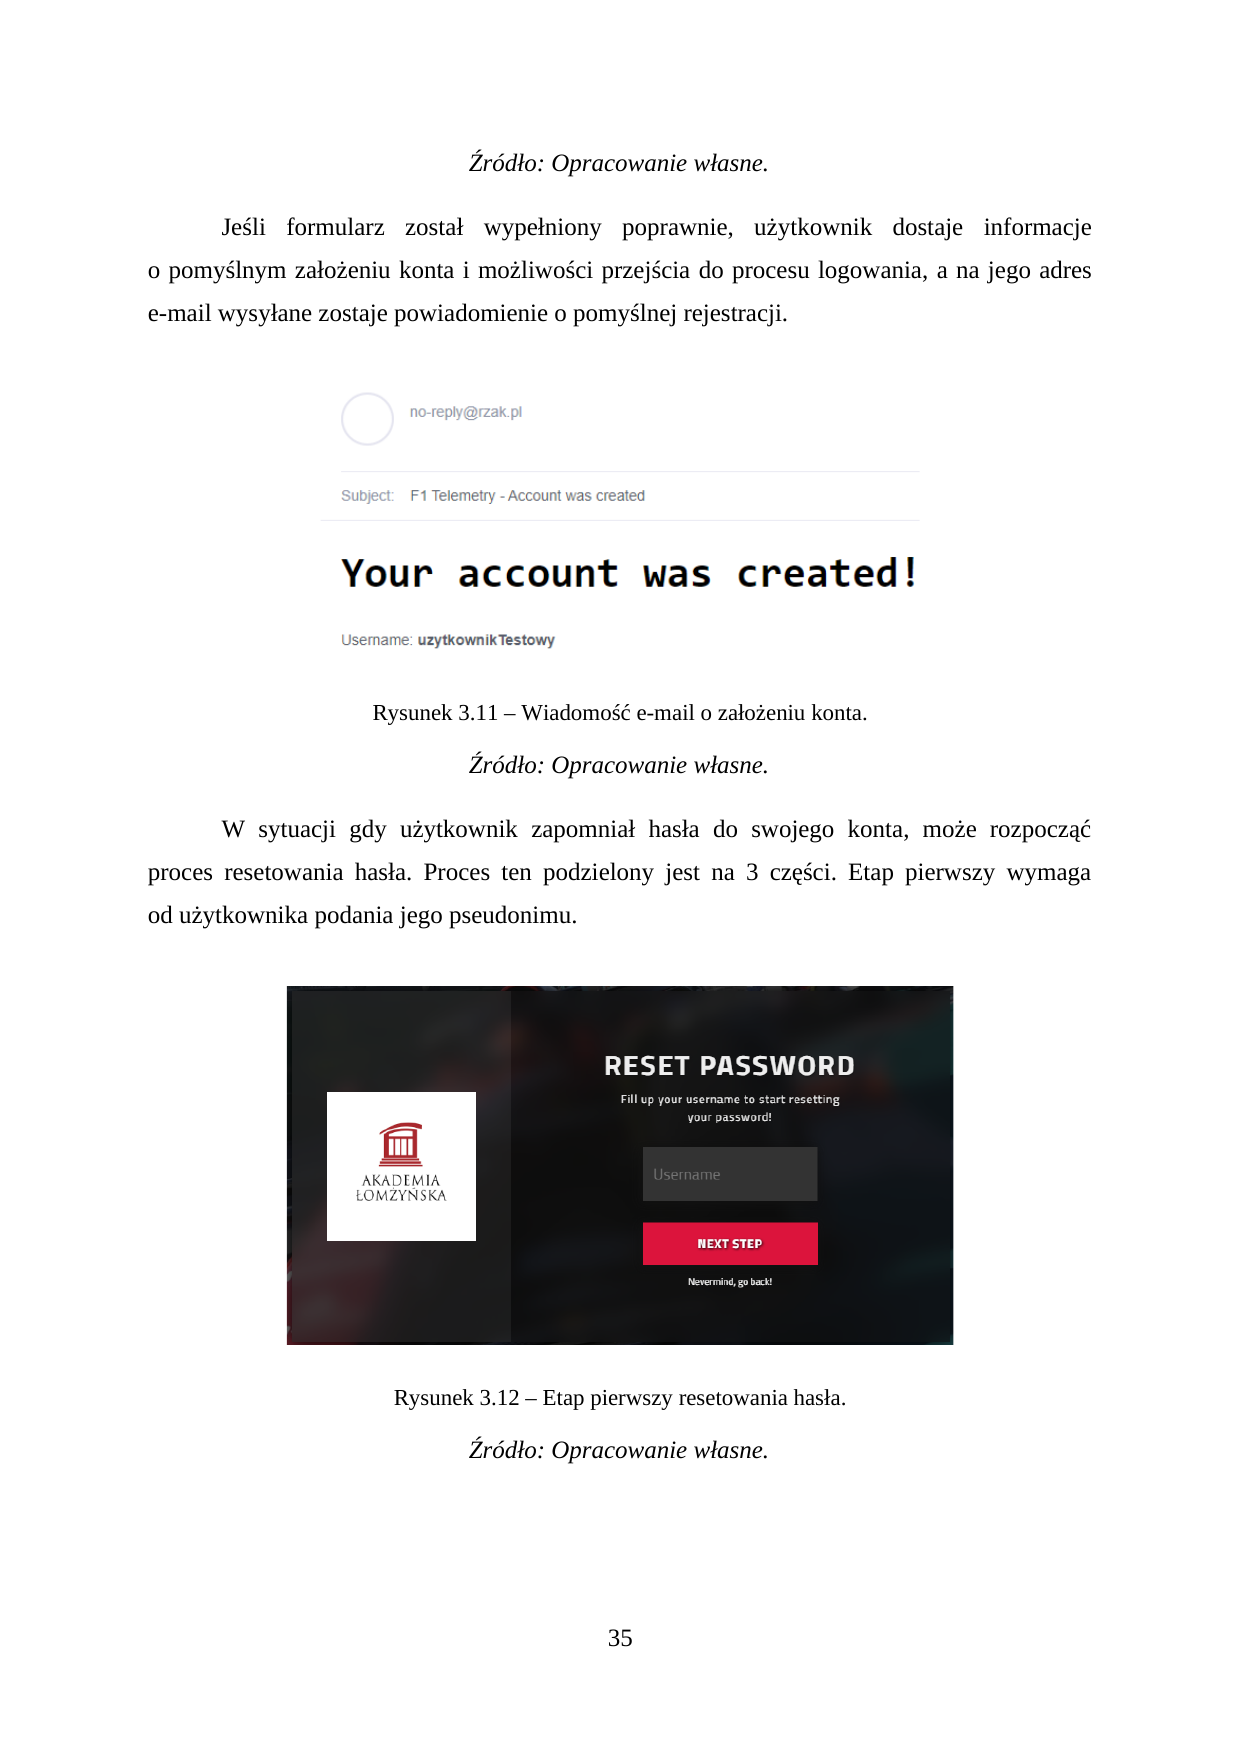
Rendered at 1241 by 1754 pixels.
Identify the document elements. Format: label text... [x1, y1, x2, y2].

text Jeśli formularz został wypełniony poprawnie, użytkownik dostaje informacje o pomyślnym założeniu konta i możliwości przejścia do procesu logowania, a na jego adres e-mail wysyłane zostaje powiadomienie o pomyślnej rejestracji. [148, 212, 1092, 327]
picture [286, 986, 954, 1345]
text Źródło: Opracowanie własne. [148, 750, 1092, 779]
text Źródło: Opracowanie własne. [148, 148, 1092, 176]
picture [320, 384, 920, 660]
text W sytuacji gdy użytkownik zapomniał hasła do swojego konta, może rozpocząć proces resetowania hasła. Proces ten podzielony jest na 3 części. Etap pierwszy wymaga od użytkownika podania jego pseudonimu. [148, 814, 1092, 929]
text Źródło: Opracowanie własne. [148, 1435, 1092, 1464]
